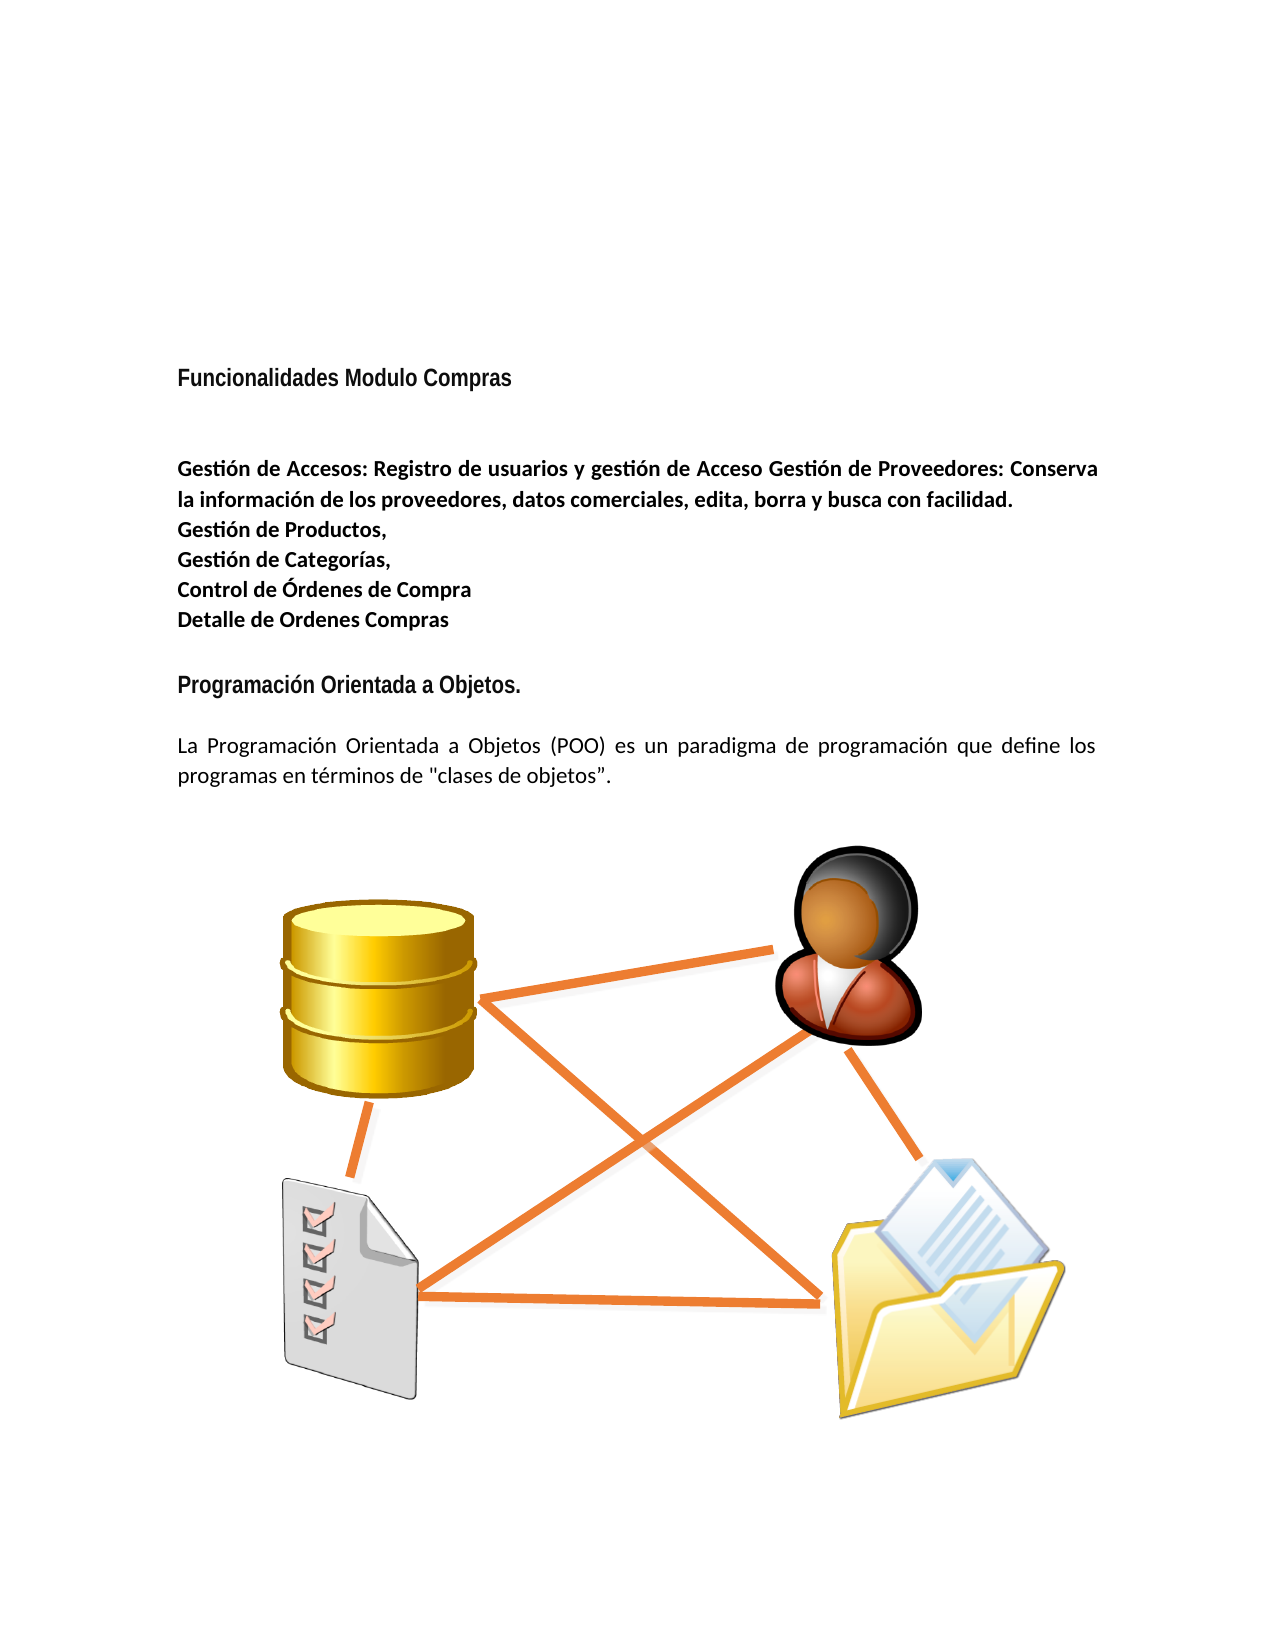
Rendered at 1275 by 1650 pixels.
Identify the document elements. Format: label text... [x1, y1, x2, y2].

picture [831, 1158, 1066, 1420]
text Gestión de Categorías, [177, 545, 1098, 573]
text Gestión de Productos, [177, 515, 1098, 543]
text Detalle de Ordenes Compras [177, 606, 1098, 634]
picture [267, 895, 490, 1102]
picture [773, 845, 922, 1046]
picture [281, 1177, 419, 1400]
text La Programación Orientada a Objetos (POO) es un paradigma de programación que define los programas en términos de "clases de objetos”. [177, 731, 1098, 789]
text Control de Órdenes de Compra [177, 575, 1098, 603]
text Gestión de Accesos: Registro de usuarios y gestión de Acceso Gestión de Proveedores: Conserva la información de los proveedores, datos comerciales, edita, borra y busca con facilidad. [177, 454, 1098, 513]
subtitle Funcionalidades Modulo Compras [177, 363, 1098, 392]
subtitle Programación Orientada a Objetos. [177, 670, 1098, 699]
